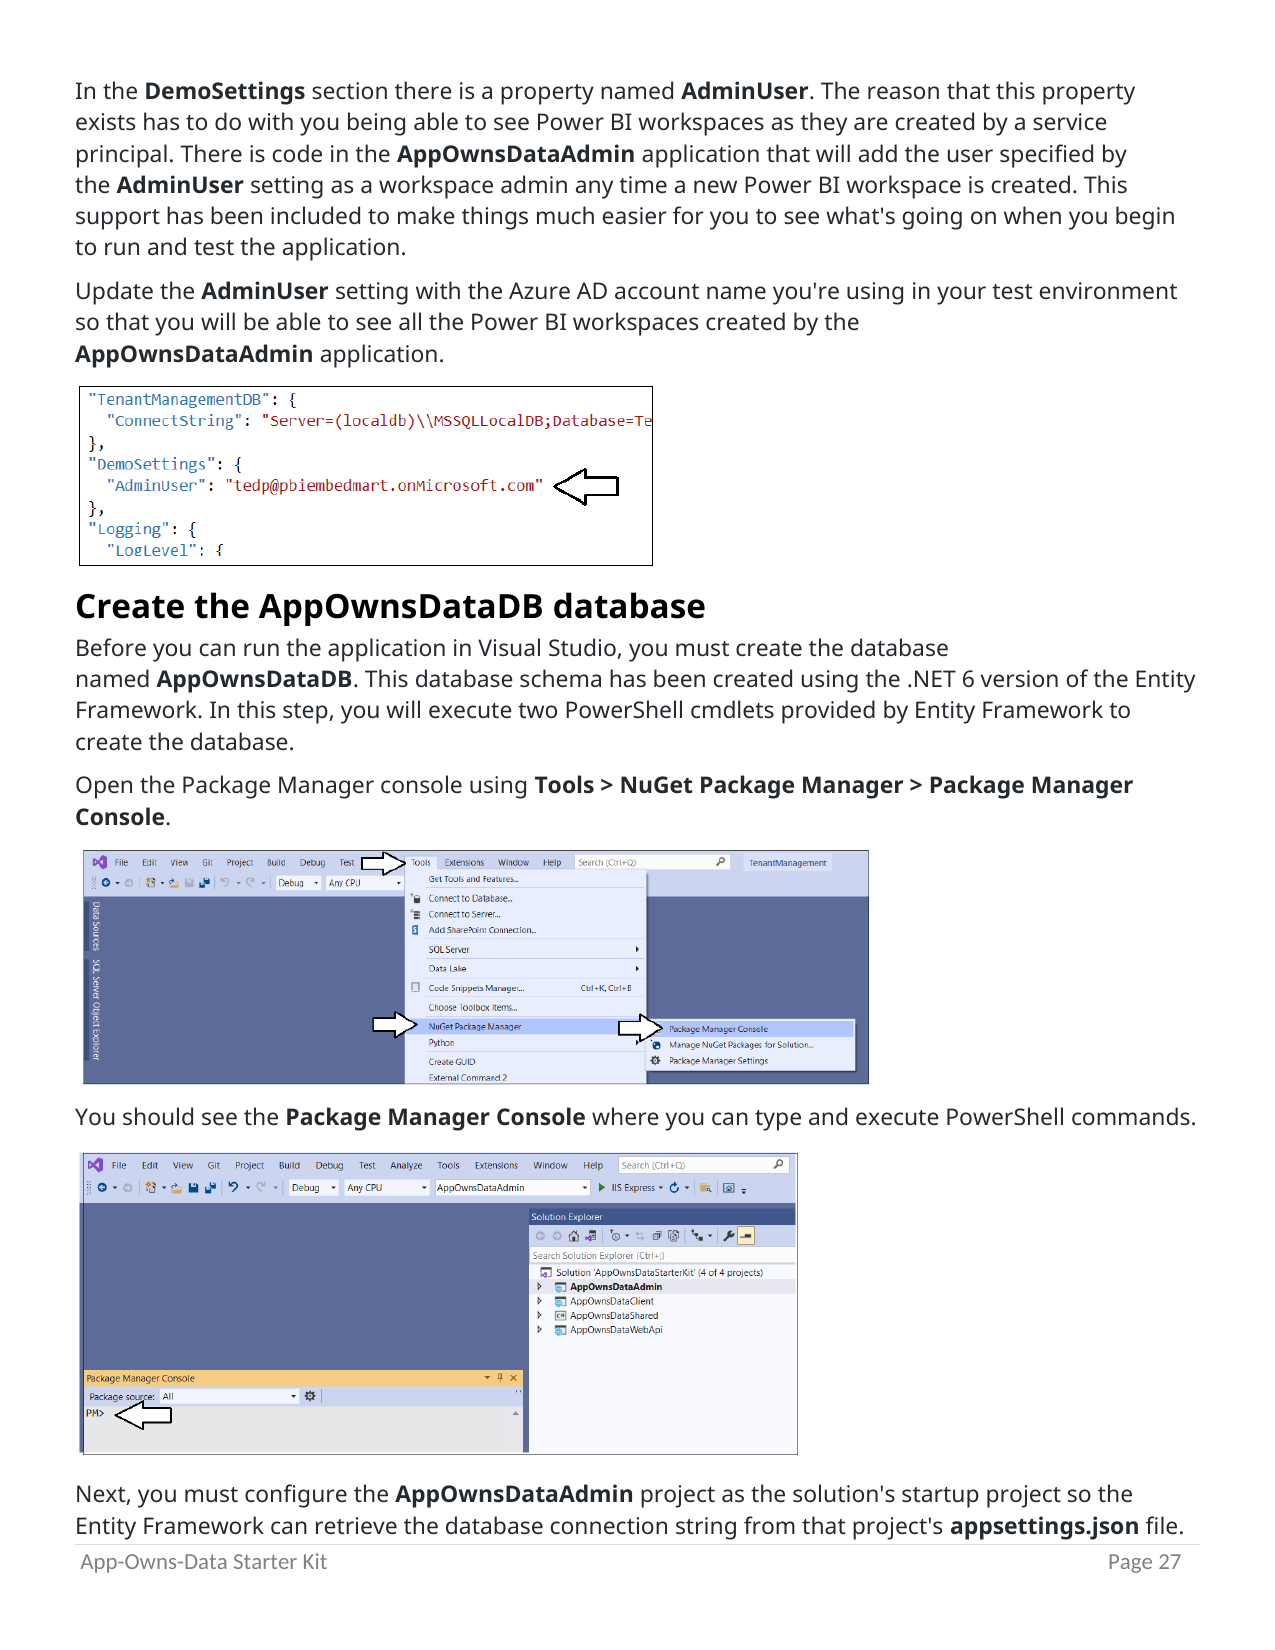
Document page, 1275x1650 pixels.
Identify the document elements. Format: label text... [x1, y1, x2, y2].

text In the DemoSettings section there is a property named AdminUser. The reason that this property exists has to do with you being able to see Power BI workspaces as they are created by a service principal. There is code in the AppOwnsDataAdmin application that will add the user specified by the AdminUser setting as a workspace admin any time a new Power BI workspace is created. This support has been included to make things much easier for you to see what's going on when you begin to run and test the application. [75, 75, 1200, 262]
picture [75, 1144, 807, 1466]
subtitle Create the AppOwnsDataDB database [75, 583, 1200, 628]
text Update the AdminUser setting with the Azure AD account name you're using in your test environment so that you will be able to see all the Power BI workspaces created by the AppOwnsDataAdmin application. [75, 275, 1200, 369]
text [75, 1478, 1200, 1541]
text You should see the Package Manager Console where you can type and execute PowerShell commands. [75, 1101, 1200, 1132]
text Before you can run the application in Visual Studio, you must create the database named AppOwnsDataDB. This database schema has been created using the .NET 6 version of the Entity Framework. In this step, you will execute two PowerShell cmdlets provided by Entity Framework to create the database. [75, 632, 1200, 757]
picture [75, 844, 872, 1089]
picture [75, 381, 658, 571]
text Open the Package Manager console using Tools > NuGet Package Manager > Package Manager Console. [75, 769, 1200, 832]
